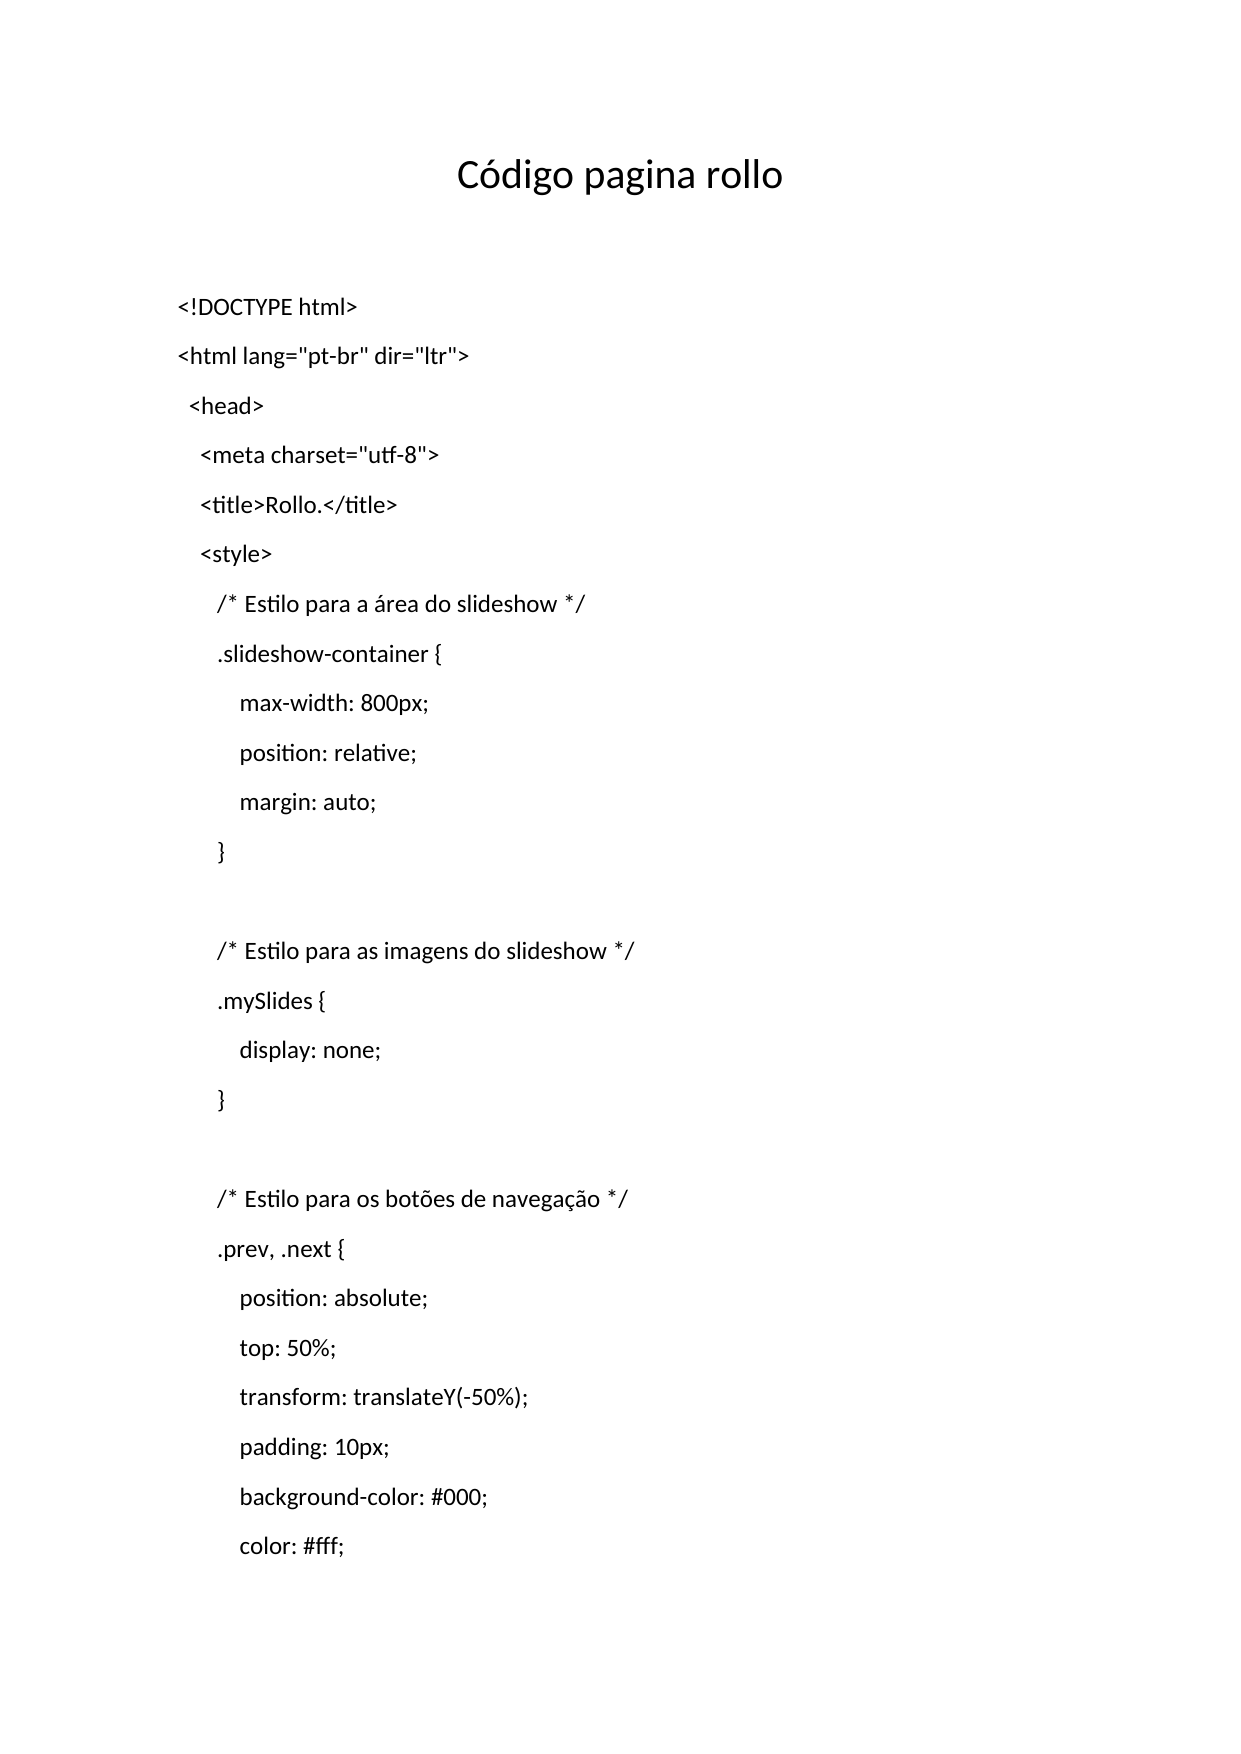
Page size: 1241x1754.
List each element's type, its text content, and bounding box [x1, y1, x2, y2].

text top: 50%; [177, 1332, 1063, 1362]
text /* Estilo para as imagens do slideshow */ [177, 935, 1063, 966]
text <html lang="pt-br" dir="ltr"> [177, 340, 1063, 371]
text <title>Rollo.</title> [177, 489, 1063, 519]
text display: none; [177, 1034, 1063, 1065]
text /* Estilo para a área do slideshow */ [177, 588, 1063, 619]
text .mySlides { [177, 985, 1063, 1015]
text .prev, .next { [177, 1233, 1063, 1263]
text color: #fff; [177, 1530, 1063, 1561]
text <head> [177, 390, 1063, 420]
text } [177, 836, 1063, 867]
text /* Estilo para os botões de navegação */ [177, 1183, 1063, 1214]
text position: absolute; [177, 1282, 1063, 1313]
text max-width: 800px; [177, 687, 1063, 718]
text padding: 10px; [177, 1431, 1063, 1462]
text Código pagina rollo [177, 148, 1063, 198]
text position: relative; [177, 737, 1063, 767]
text <style> [177, 539, 1063, 569]
text transform: translateY(-50%); [177, 1382, 1063, 1412]
text <meta charset="utf-8"> [177, 439, 1063, 470]
text <!DOCTYPE html> [177, 291, 1063, 321]
text margin: auto; [177, 787, 1063, 817]
text } [177, 1084, 1063, 1114]
text background-color: #000; [177, 1481, 1063, 1511]
text .slideshow-container { [177, 638, 1063, 668]
